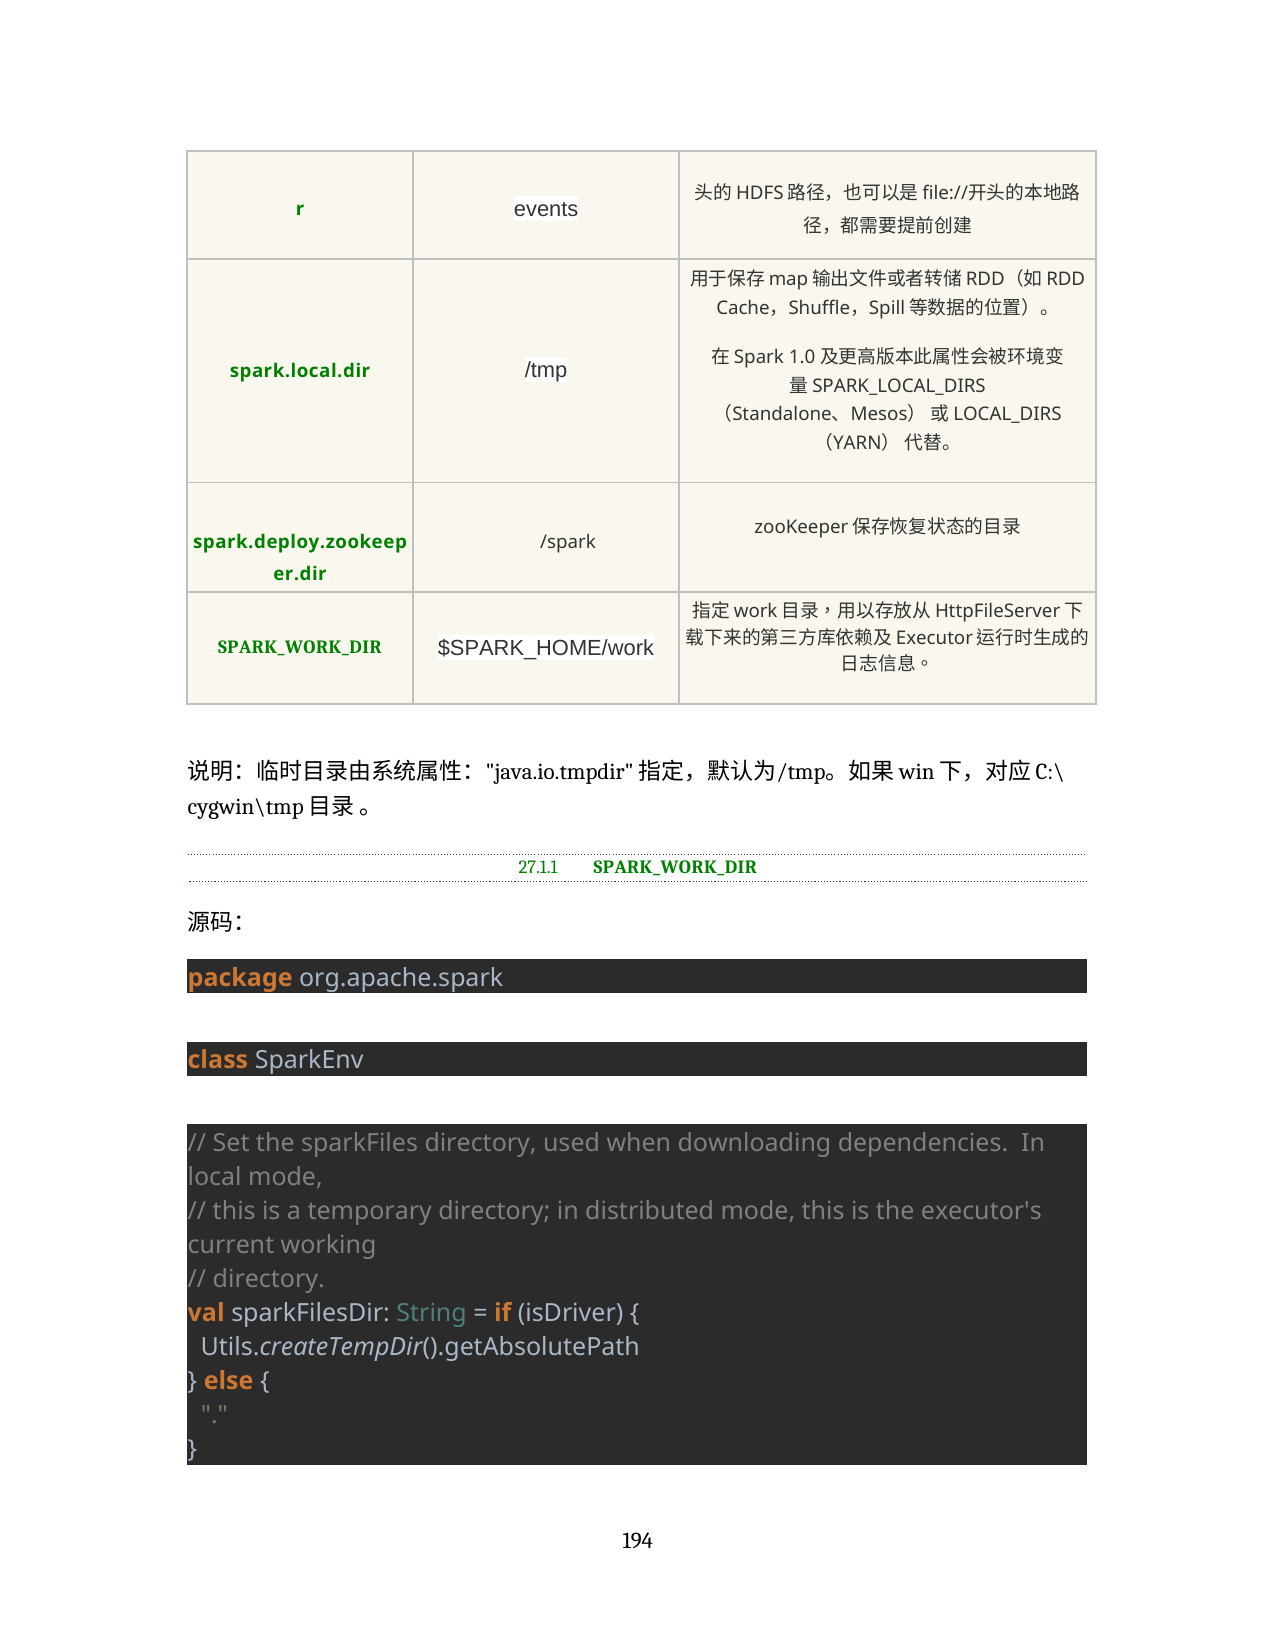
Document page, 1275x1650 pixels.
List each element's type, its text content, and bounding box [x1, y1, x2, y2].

table_cell zooKeeper保存恢复状态的目录 [680, 483, 1095, 591]
table_cell spark.deploy.zookeeper.dir [188, 483, 412, 591]
table_cell $SPARK_HOME/work [414, 593, 678, 703]
text class SparkEnv [187, 1042, 1087, 1076]
table_cell 用于保存map输出文件或者转储RDD（如RDD Cache，Shuffle，Spill等数据的位置）。 在Spark 1.0 及更高版本此属性会被环境变量 SPARK_LOCAL_DIRS （Standalone、Mesos） 或 LOCAL_DIRS （YARN） 代替。 [680, 260, 1095, 482]
table_header spark.eventLog.dir [188, 152, 412, 258]
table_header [680, 152, 1095, 258]
text 说明：临时目录由系统属性："java.io.tmpdir" 指定，默认为/tmp。如果win下，对应C:\cygwin\tmp目录 。 [187, 753, 1087, 821]
table_cell spark.local.dir [188, 260, 412, 482]
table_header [414, 152, 678, 258]
table_cell /spark [414, 483, 678, 591]
table_cell SPARK_WORK_DIR [188, 593, 412, 703]
subtitle SPARK_WORK_DIR [187, 854, 1087, 882]
text 源码： [187, 903, 1087, 937]
text package org.apache.spark [187, 959, 1087, 993]
text // Set the sparkFiles directory, used when downloading dependencies. In local mode, // this is a temporary directory; in distributed mode, this is the executor's current working // directory. val sparkFilesDir: String = if (isDriver) { Utils.createTempDir().getAbsolutePath } else { "." } [187, 1124, 1087, 1465]
table_cell 指定work目录，用以存放从HttpFileServer下载下来的第三方库依赖及Executor运行时生成的日志信息。 [680, 593, 1095, 703]
table_cell /tmp [414, 260, 678, 482]
